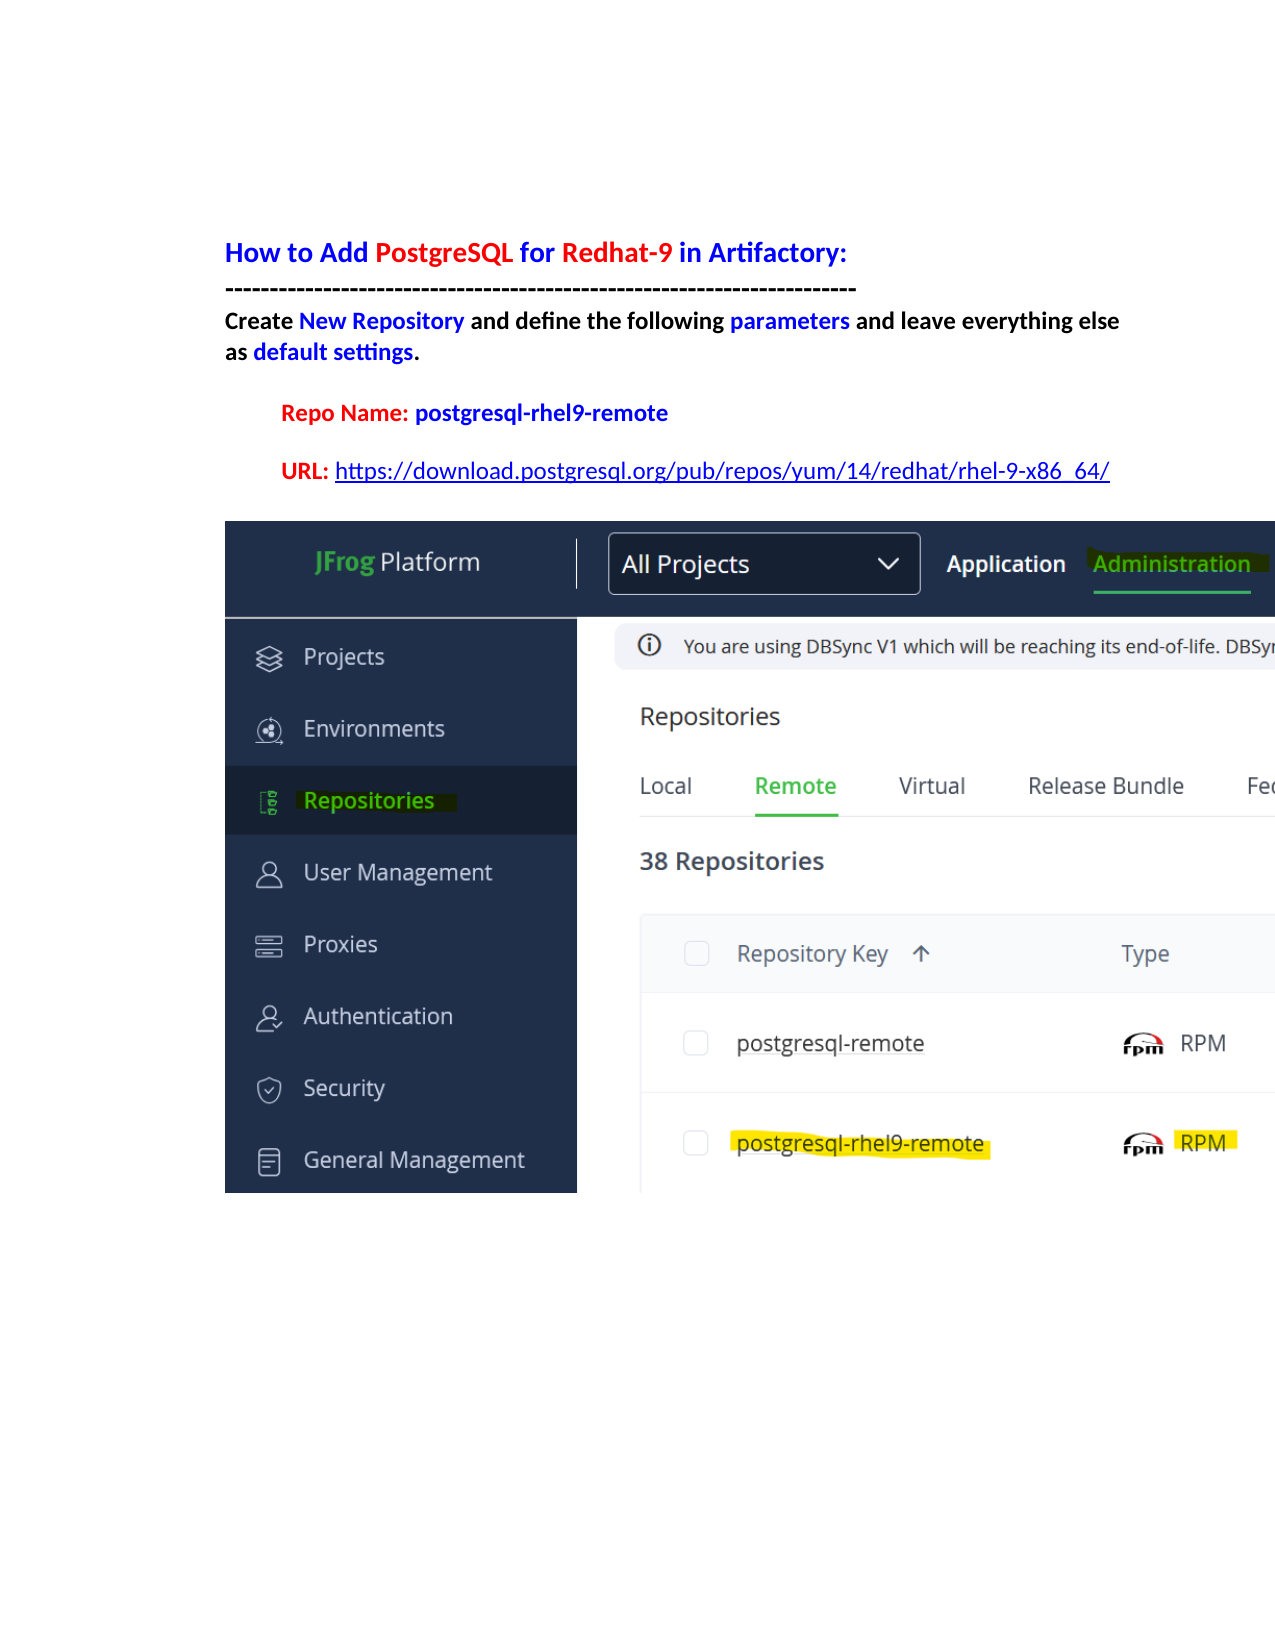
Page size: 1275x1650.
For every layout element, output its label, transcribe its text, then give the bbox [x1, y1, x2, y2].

picture [225, 521, 1275, 1193]
text URL: https://download.postgresql.org/pub/repos/yum/14/redhat/rhel-9-x86_64/ [281, 455, 1125, 486]
text Create New Repository and define the following parameters and leave everything else as default settings. [225, 305, 1125, 366]
text Repo Name: postgresql-rhel9-remote [281, 397, 1125, 427]
text ----------------------------------------------------------------------- [225, 270, 1125, 305]
text How to Add PostgreSQL for Redhat-9 in Artifactory: [225, 234, 1125, 270]
